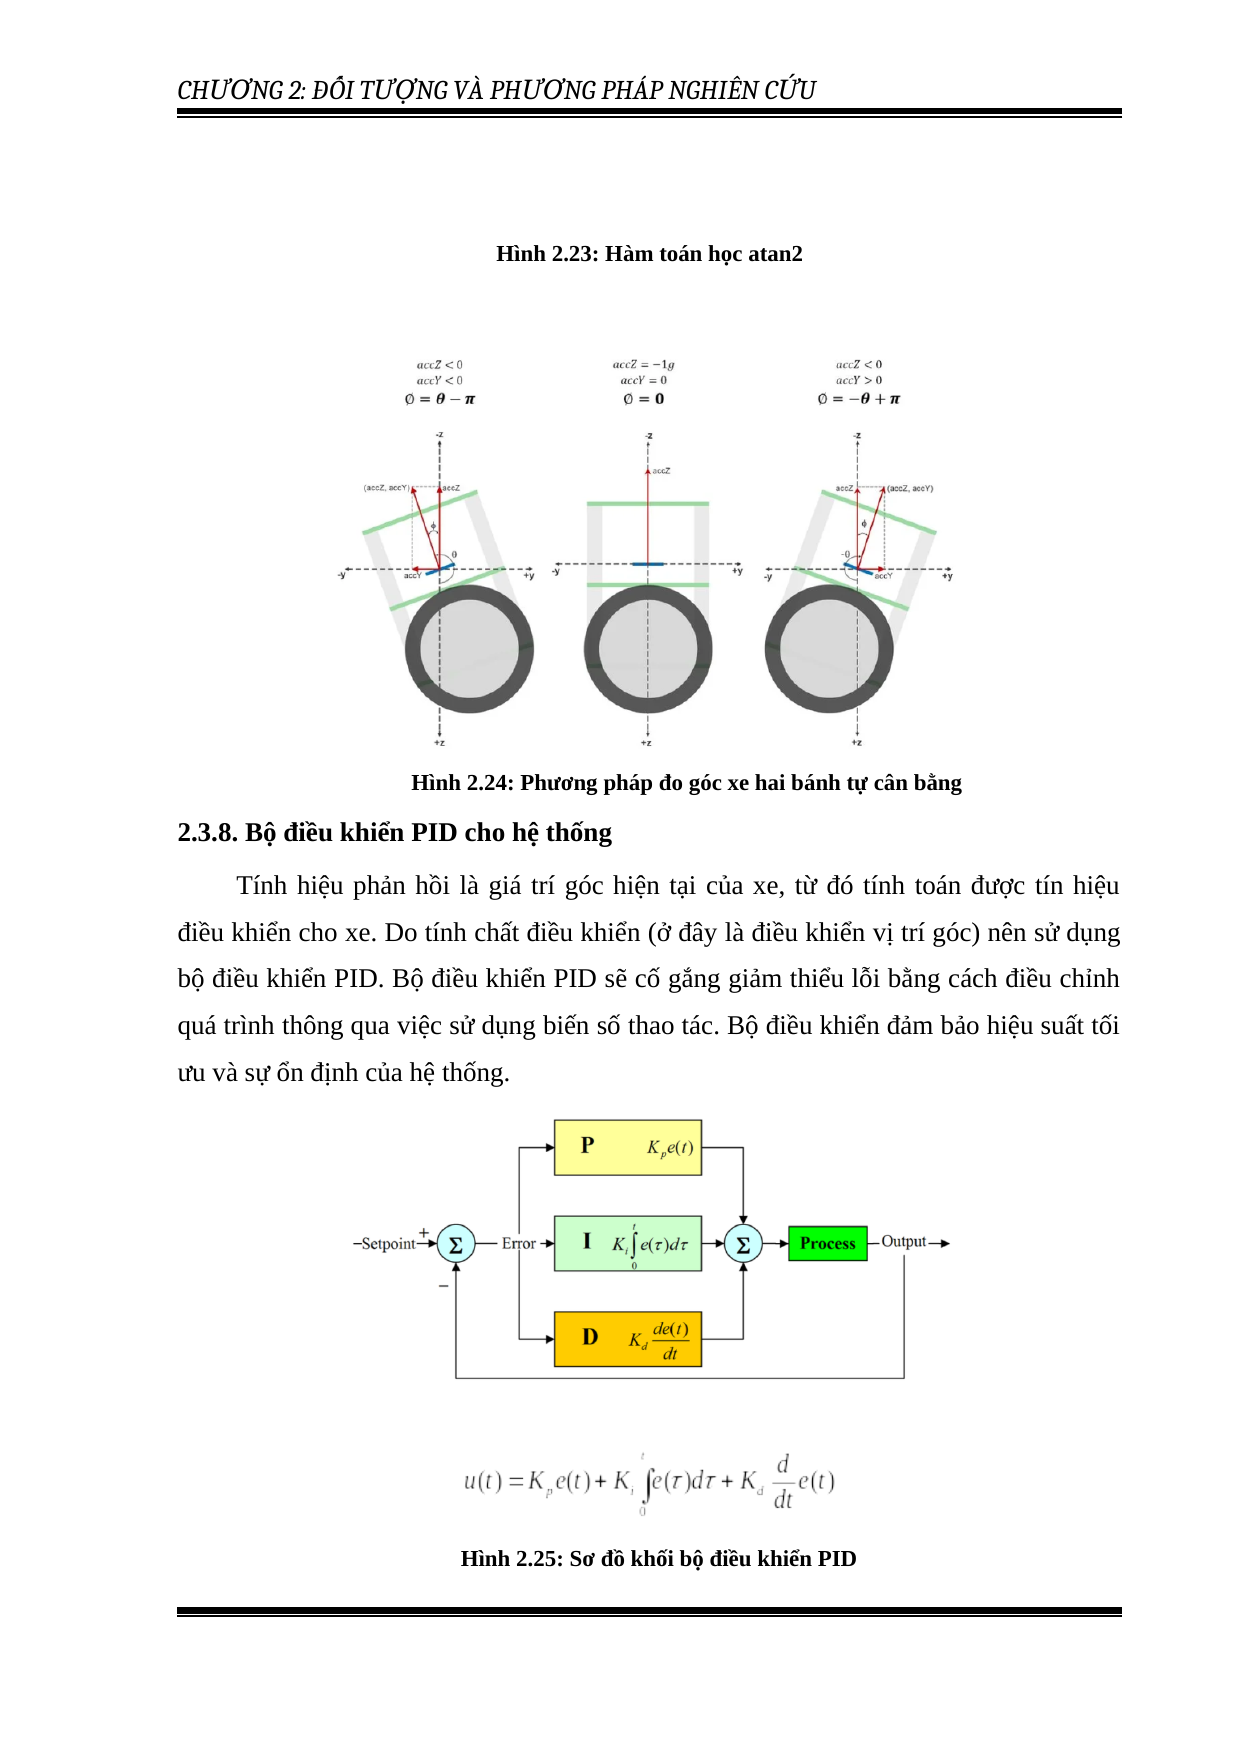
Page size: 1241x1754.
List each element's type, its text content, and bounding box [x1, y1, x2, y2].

picture [336, 351, 963, 754]
text Tính hiệu phản hồi là giá trí góc hiện tại của xe, từ đó tính toán được tín hiệu điều khiển cho xe. Do tính chất điều khiển (ở đây là điều khiển vị trí góc) nên sử dụng bộ điều khiển PID. Bộ điều khiển PID sẽ cố gắng giảm thiểu lỗi bằng cách điều chỉnh quá trình thông qua việc sử dụng biến số thao tác. Bộ điều khiển đảm bảo hiệu suất tối ưu và sự ổn định của hệ thống. [177, 869, 1122, 1087]
subtitle 2.3.8. Bộ điều khiển PID cho hệ thống [177, 816, 1122, 847]
picture [343, 1111, 955, 1389]
